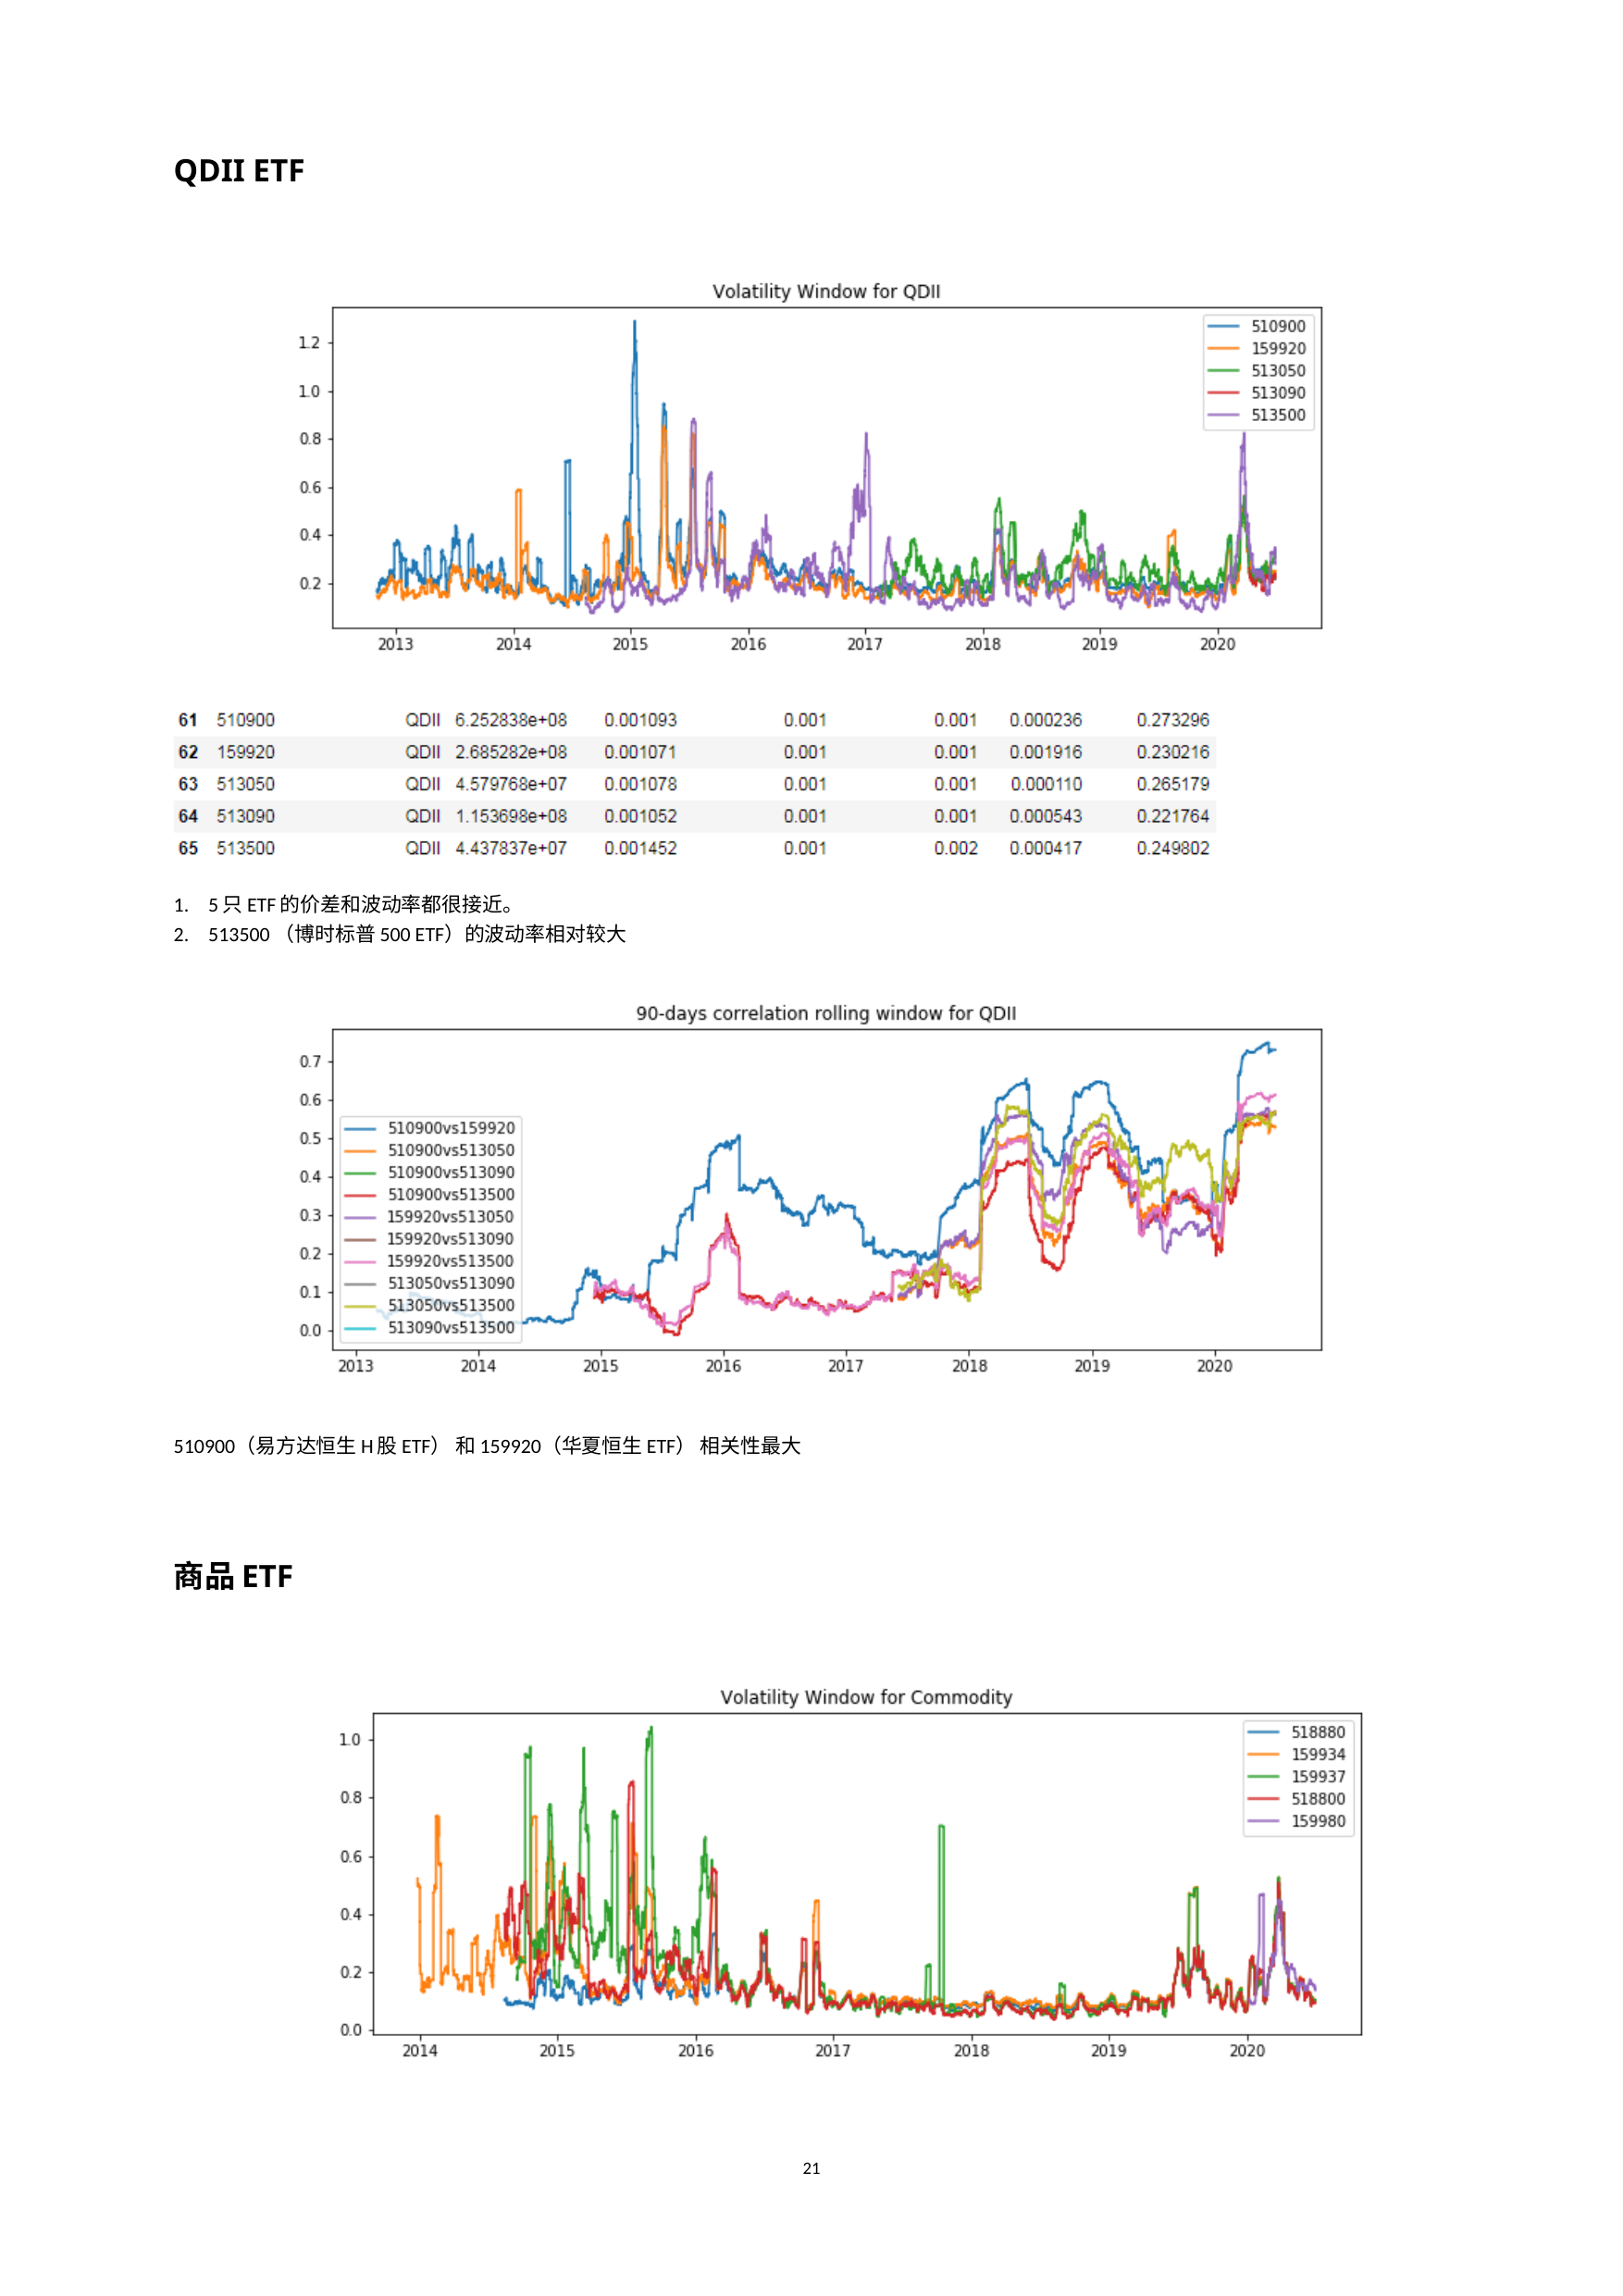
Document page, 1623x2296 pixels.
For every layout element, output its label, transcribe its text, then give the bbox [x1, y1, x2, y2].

list 513500 （博时标普500 ETF）的波动率相对较大 [173, 918, 1449, 948]
picture [173, 255, 1447, 681]
subtitle 商品ETF [173, 1545, 1449, 1605]
picture [173, 707, 1225, 863]
picture [214, 1662, 1488, 2088]
text 510900（易方达恒生H股ETF） 和159920（华夏恒生ETF） 相关性最大 [173, 1429, 1449, 1459]
list 5只ETF的价差和波动率都很接近。 [173, 887, 1449, 918]
subtitle QDII ETF [173, 140, 1449, 200]
picture [173, 977, 1447, 1403]
